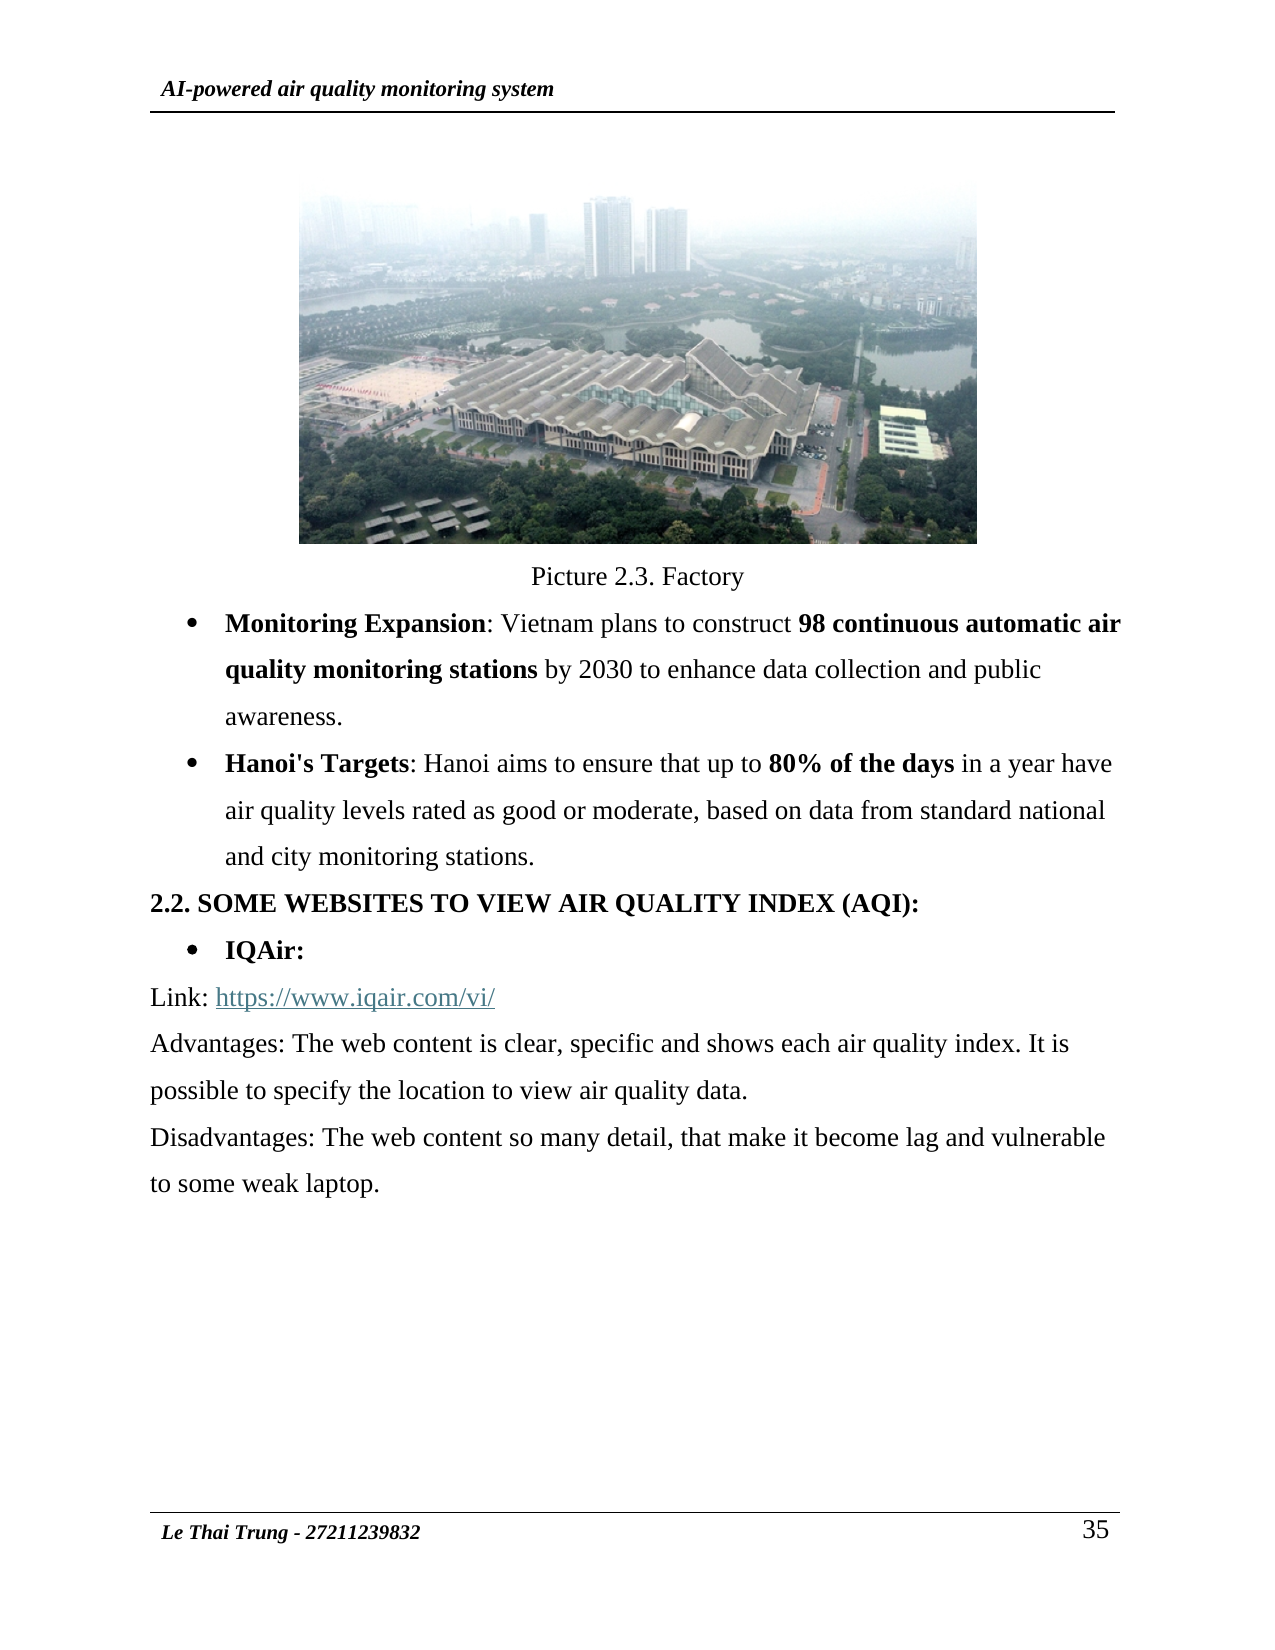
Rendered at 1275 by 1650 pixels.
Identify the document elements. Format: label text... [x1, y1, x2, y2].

text Disadvantages: The web content so many detail, that make it become lag and vulnerable to some weak laptop. [150, 1121, 1125, 1198]
text Advantages: The web content is clear, specific and shows each air quality index. It is possible to specify the location to view air quality data. [150, 1027, 1125, 1105]
text Link: https://www.iqair.com/vi/ [150, 981, 1125, 1012]
text 2.2. SOME WEBSITES TO VIEW AIR QUALITY INDEX (AQI): [150, 887, 1125, 918]
picture [298, 174, 977, 545]
list Monitoring Expansion: Vietnam plans to construct 98 continuous automatic air quality monitoring stations by 2030 to enhance data collection and public awareness. [187, 607, 1125, 731]
text Picture 2.3. Factory [150, 560, 1125, 591]
list IQAir: [187, 934, 1125, 965]
list Hanoi's Targets: Hanoi aims to ensure that up to 80% of the days in a year have air quality levels rated as good or moderate, based on data from standard national and city monitoring stations. [187, 747, 1125, 872]
